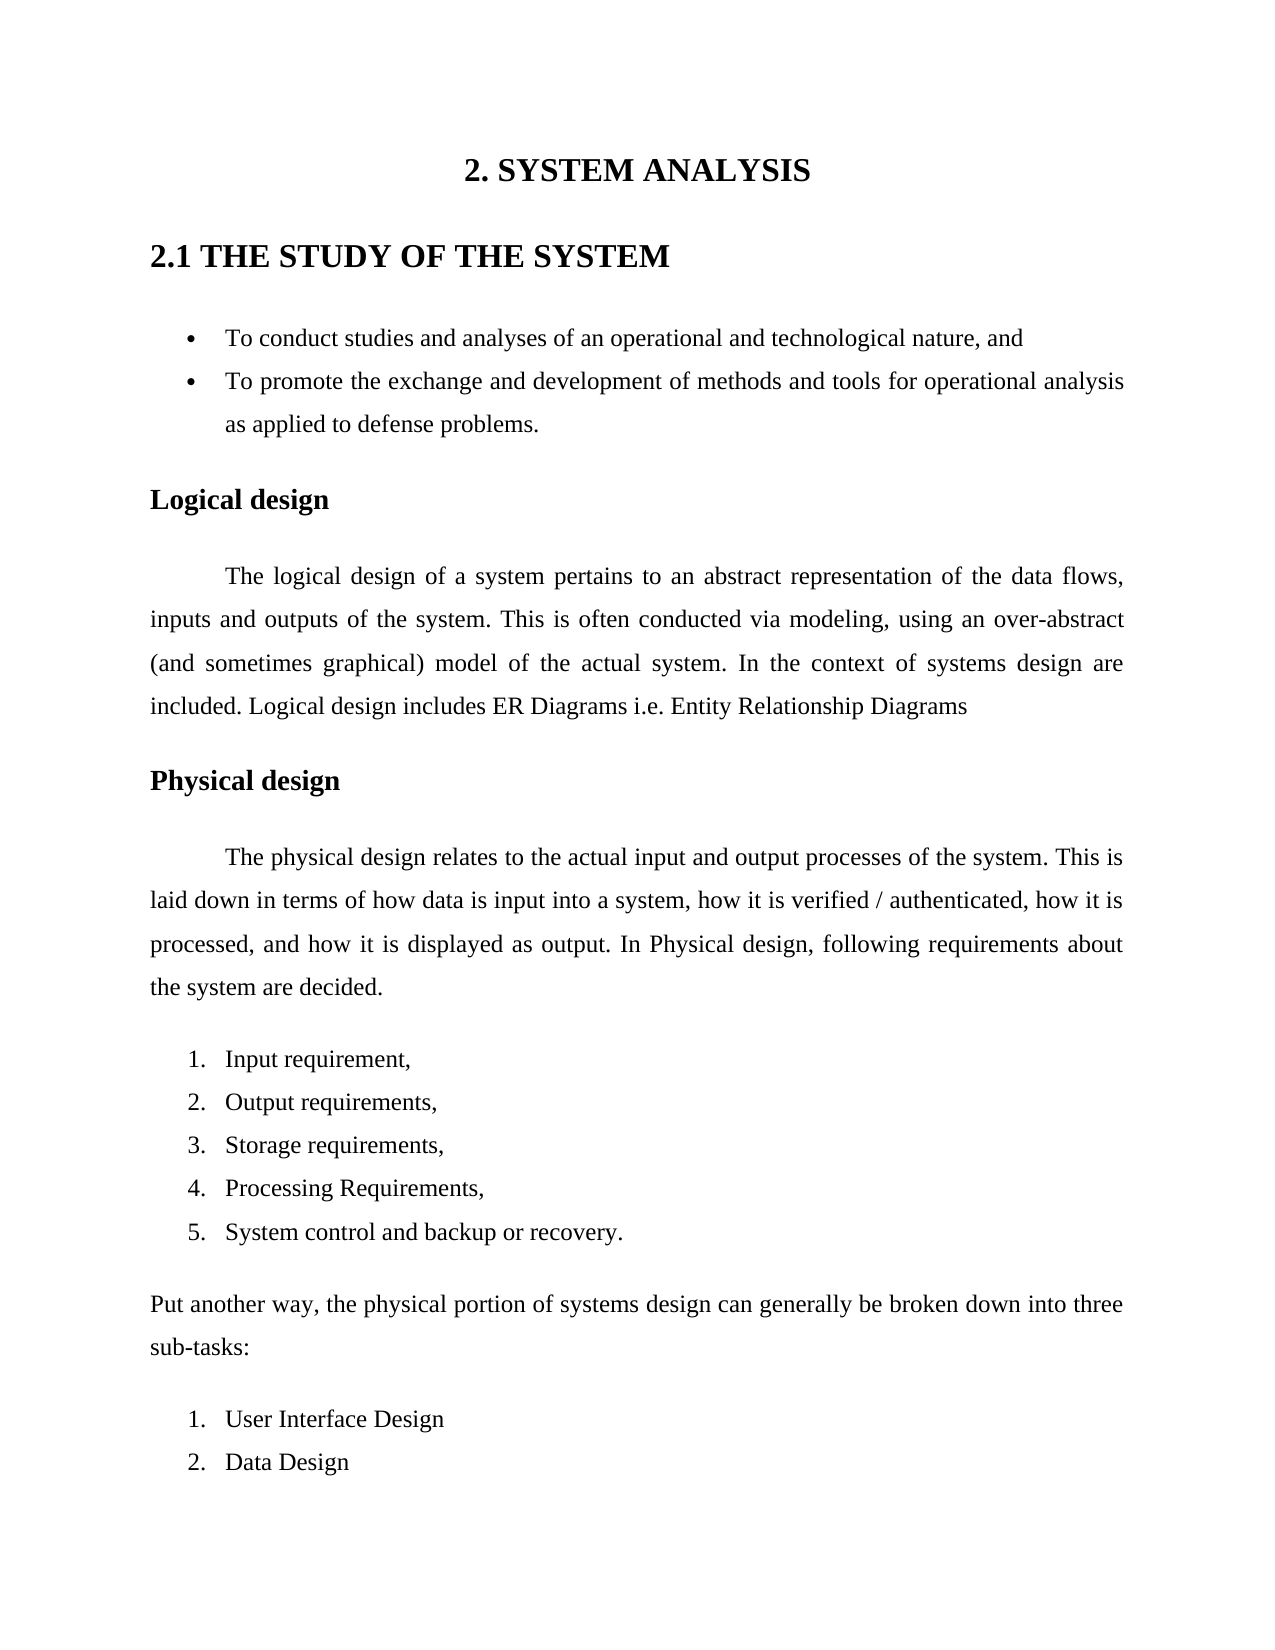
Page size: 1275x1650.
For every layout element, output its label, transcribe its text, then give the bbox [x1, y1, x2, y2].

text 2. SYSTEM ANALYSIS [150, 150, 1125, 188]
list Storage requirements, [187, 1130, 1125, 1159]
list System control and backup or recovery. [187, 1217, 1125, 1245]
text The logical design of a system pertains to an abstract representation of the data flows, inputs and outputs of the system. This is often conducted via modeling, using an over-abstract (and sometimes graphical) model of the actual system. In the context of systems design are included. Logical design includes ER Diagrams i.e. Entity Relationship Diagrams [150, 561, 1125, 719]
text Physical design [150, 763, 1125, 797]
text 2.1 THE STUDY OF THE SYSTEM [150, 237, 1125, 275]
text Put another way, the physical portion of systems design can generally be broken down into three sub-tasks: [150, 1289, 1125, 1361]
list Data Design [187, 1447, 1125, 1476]
list Processing Requirements, [187, 1173, 1125, 1202]
list User Interface Design [187, 1404, 1125, 1433]
text The physical design relates to the actual input and output processes of the system. This is laid down in terms of how data is input into a system, how it is verified / authenticated, how it is processed, and how it is displayed as output. In Physical design, following requirements about the system are decided. [150, 842, 1125, 1001]
text Logical design [150, 482, 1125, 515]
list Output requirements, [187, 1087, 1125, 1116]
list Input requirement, [187, 1044, 1125, 1073]
list To promote the exchange and development of methods and tools for operational analysis as applied to defense problems. [187, 366, 1125, 438]
list To conduct studies and analyses of an operational and technological nature, and [187, 323, 1125, 352]
